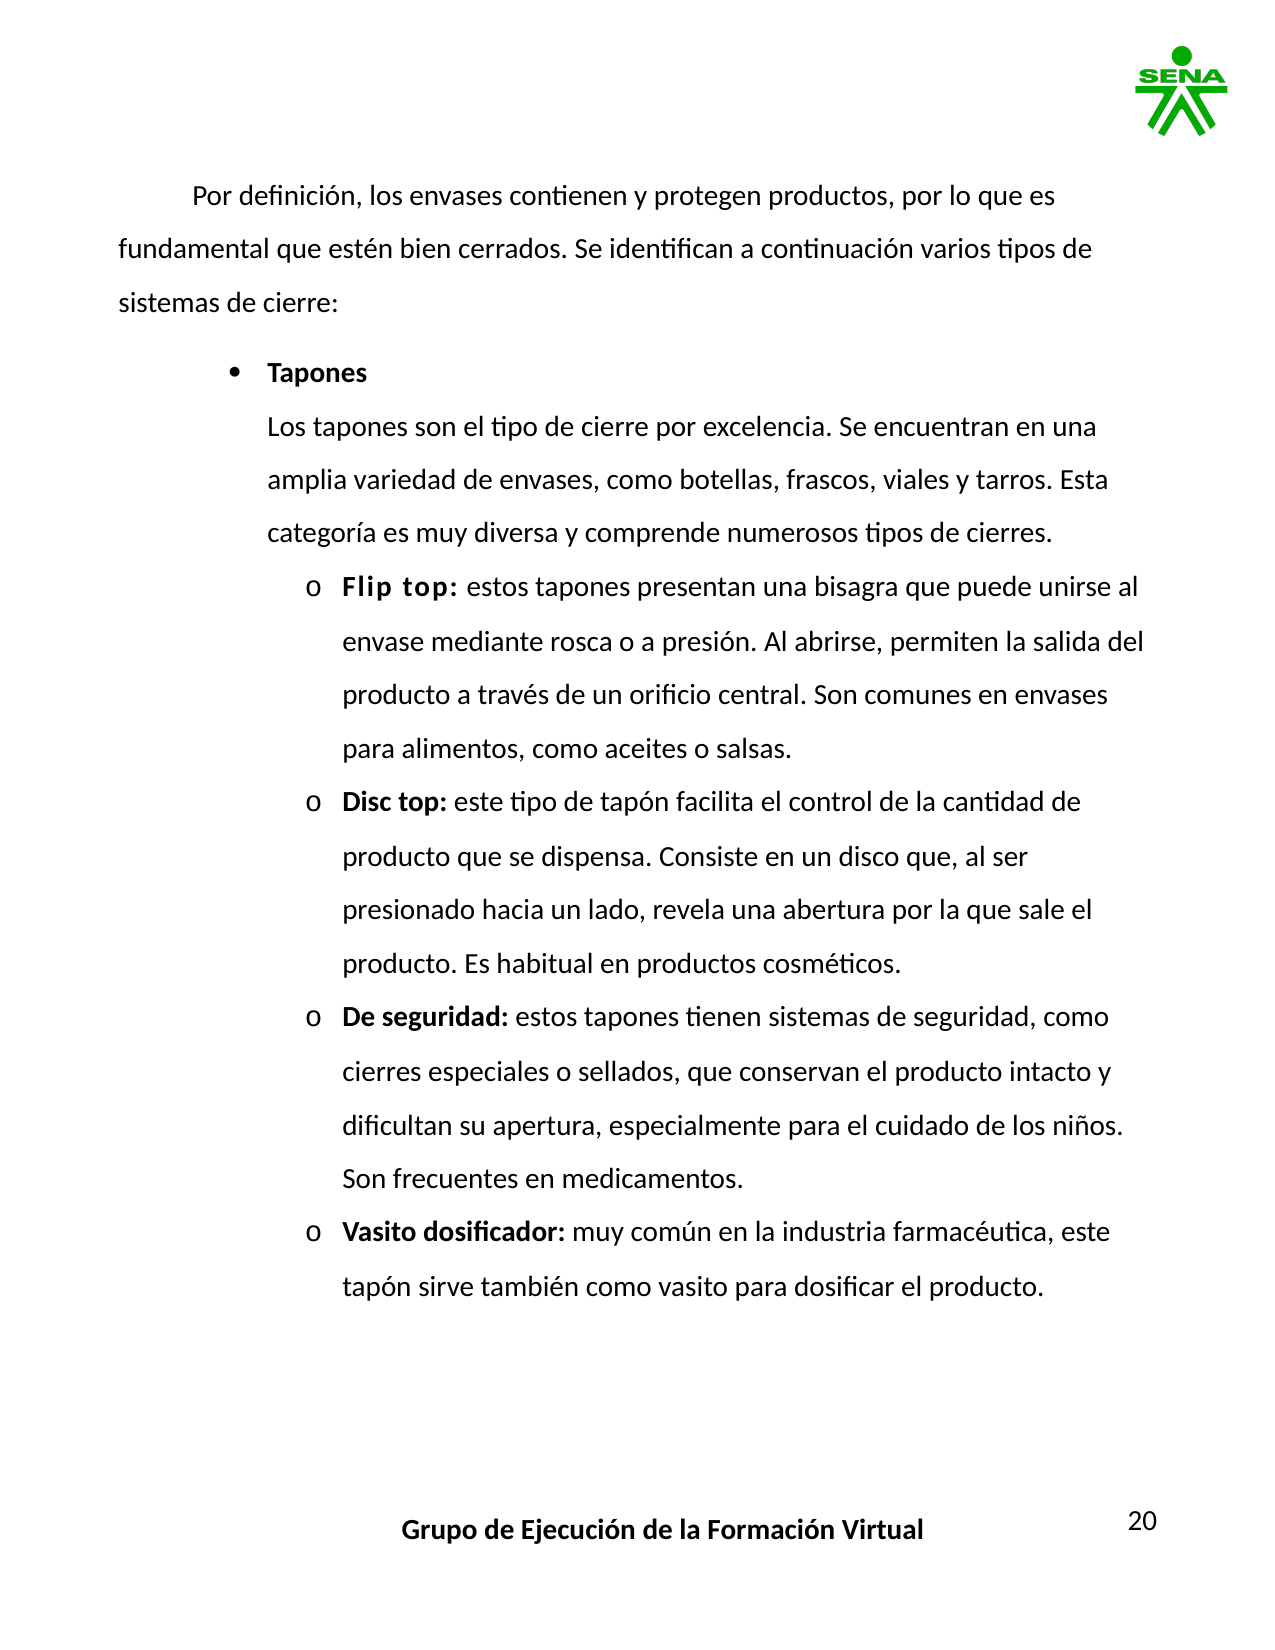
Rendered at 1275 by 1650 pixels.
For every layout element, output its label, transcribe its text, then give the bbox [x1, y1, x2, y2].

picture [1135, 46, 1228, 136]
list Disc top: este tipo de tapón facilita el control de la cantidad de producto que se dispensa. Consiste en un disco que, al ser presionado hacia un lado, revela una abertura por la que sale el producto. Es habitual en productos cosméticos. [304, 783, 1157, 981]
list Vasito dosificador: muy común en la industria farmacéutica, este tapón sirve también como vasito para dosificar el producto. [304, 1213, 1157, 1304]
list Tapones Los tapones son el tipo de cierre por excelencia. Se encuentran en una amplia variedad de envases, como botellas, frascos, viales y tarros. Esta categoría es muy diversa y comprende numerosos tipos de cierres. [229, 354, 1157, 550]
list De seguridad: estos tapones tienen sistemas de seguridad, como cierres especiales o sellados, que conservan el producto intacto y dificultan su apertura, especialmente para el cuidado de los niños. Son frecuentes en medicamentos. [304, 998, 1157, 1196]
text Por definición, los envases contienen y protegen productos, por lo que es fundamental que estén bien cerrados. Se identifican a continuación varios tipos de sistemas de cierre: [118, 177, 1157, 320]
list Flip top: estos tapones presentan una bisagra que puede unirse al envase mediante rosca o a presión. Al abrirse, permiten la salida del producto a través de un orificio central. Son comunes en envases para alimentos, como aceites o salsas. [304, 568, 1157, 765]
